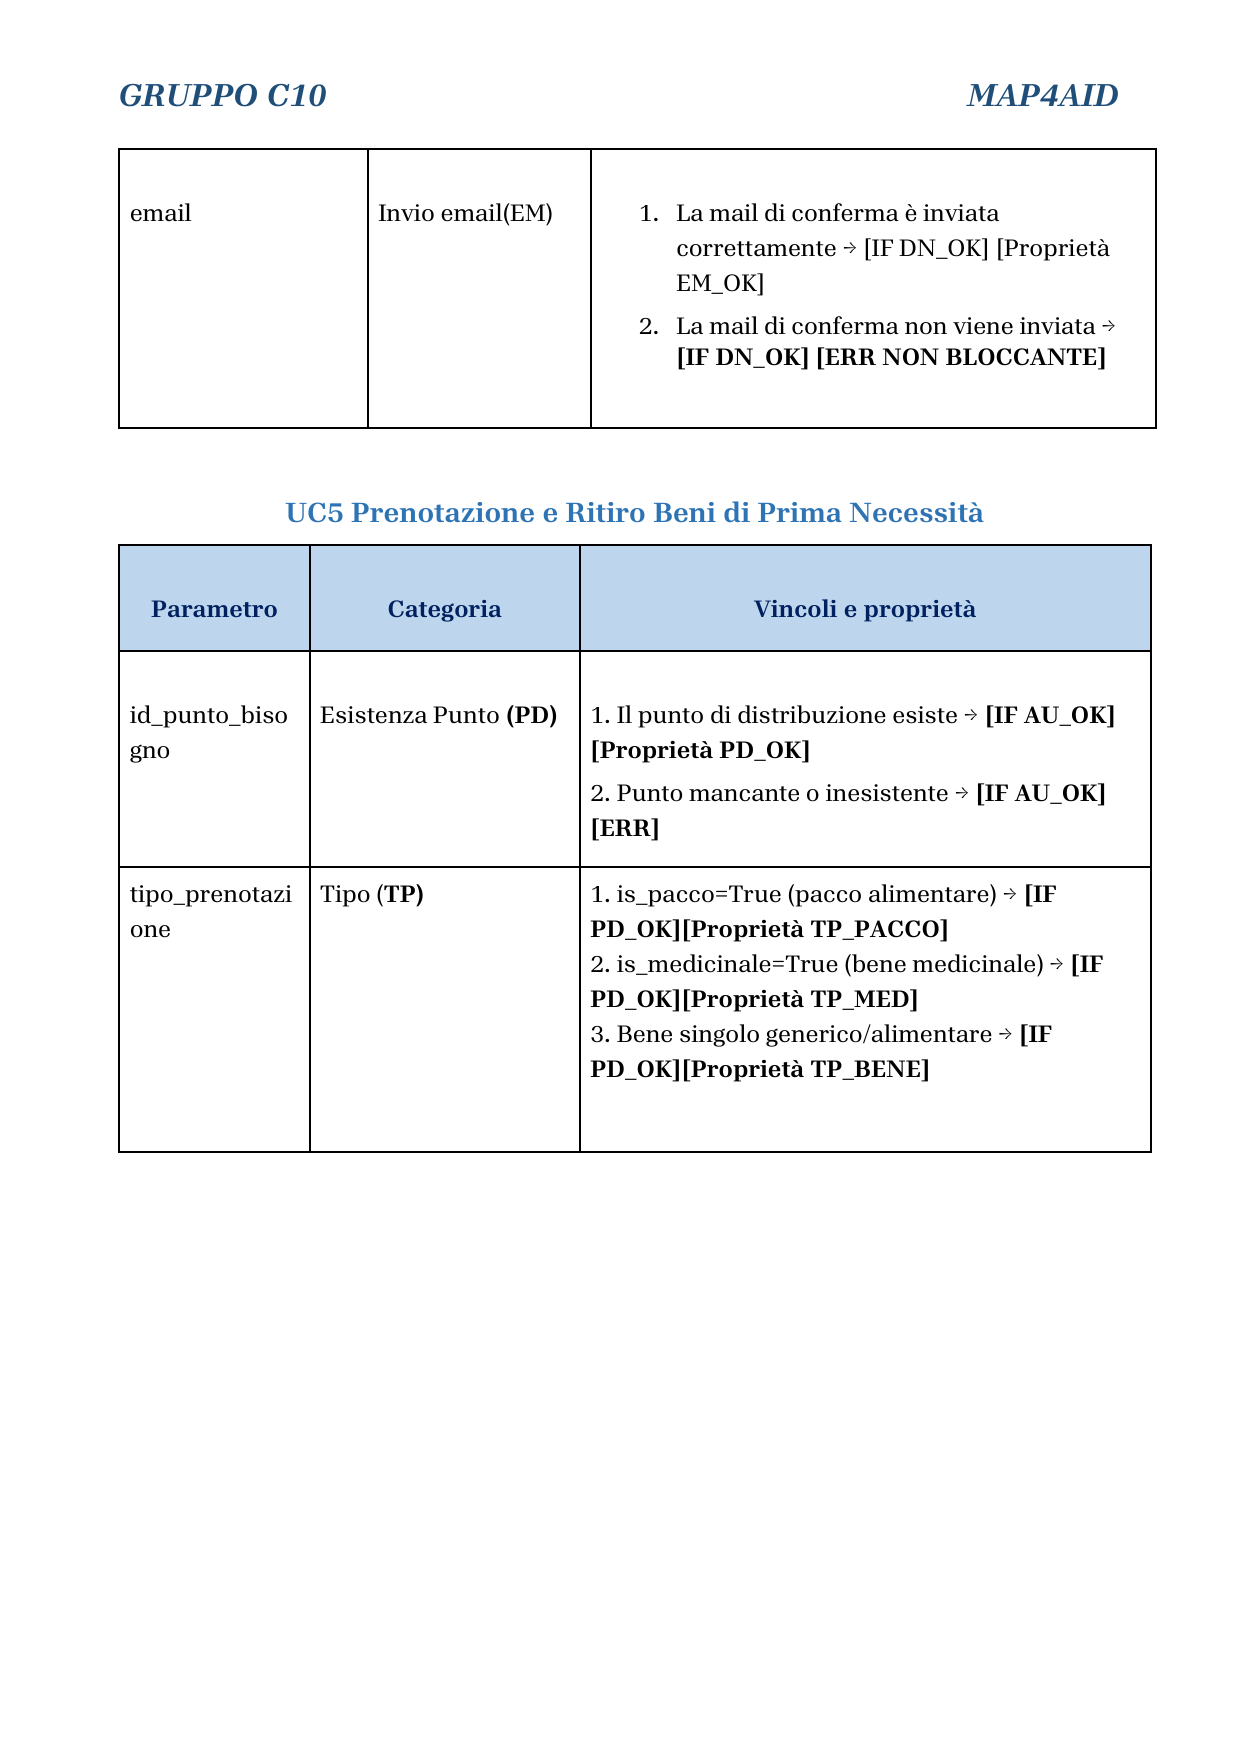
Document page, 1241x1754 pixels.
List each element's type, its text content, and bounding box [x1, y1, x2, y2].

table_cell id_punto_bisogno [120, 652, 309, 866]
table_cell Invio email(EM) [369, 150, 590, 427]
table_header Vincoli e proprietà [581, 546, 1150, 650]
table_cell 1. Il punto di distribuzione esiste → [IF AU_OK][Proprietà PD_OK] 2. Punto mancante o inesistente → [IF AU_OK][ERR] [581, 652, 1150, 866]
table_cell La mail di conferma è inviata correttamente → [IF DN_OK] [Proprietà EM_OK] La mail di conferma non viene inviata → [IF DN_OK] [ERR NON BLOCCANTE] [592, 150, 1155, 427]
table_cell Tipo (TP) [311, 868, 579, 1151]
table_cell 1. is_pacco=True (pacco alimentare) → [IF PD_OK][Proprietà TP_PACCO] 2. is_medicinale=True (bene medicinale) → [IF PD_OK][Proprietà TP_MED] 3. Bene singolo generico/alimentare → [IF PD_OK][Proprietà TP_BENE] [581, 868, 1150, 1151]
table_header Categoria [311, 546, 579, 650]
subtitle UC5 Prenotazione e Ritiro Beni di Prima Necessità [118, 495, 1152, 530]
table_cell Esistenza Punto (PD) [311, 652, 579, 866]
table_cell email [120, 150, 367, 427]
table_cell tipo_prenotazione [120, 868, 309, 1151]
table_header Parametro [120, 546, 309, 650]
